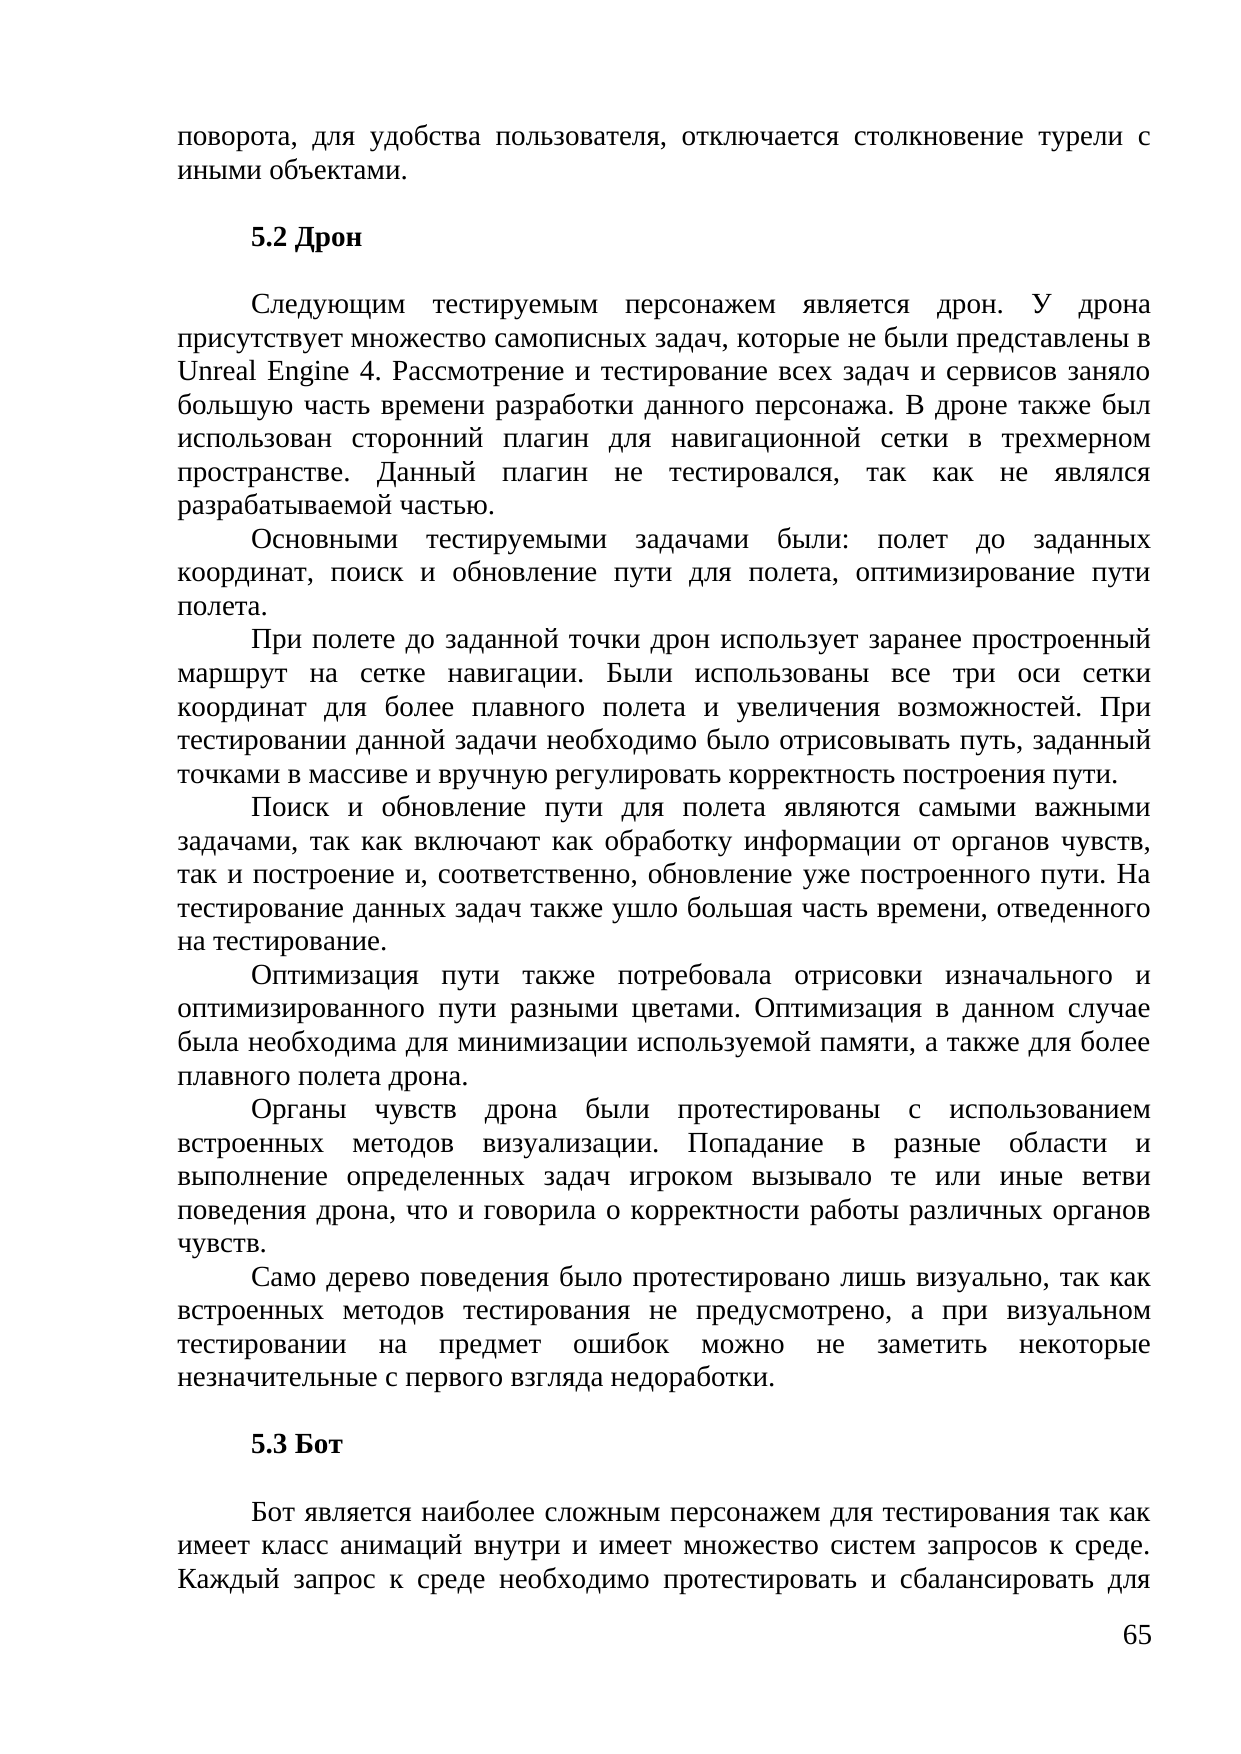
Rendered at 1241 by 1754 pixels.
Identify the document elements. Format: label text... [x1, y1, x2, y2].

text Поиск и обновление пути для полета являются самыми важными задачами, так как включают как обработку информации от органов чувств, так и построение и, соответственно, обновление уже построенного пути. На тестирование данных задач также ушло большая часть времени, отведенного на тестирование. [177, 789, 1152, 957]
text Само дерево поведения было протестировано лишь визуально, так как встроенных методов тестирования не предусмотрено, а при визуальном тестировании на предмет ошибок можно не заметить некоторые незначительные с первого взгляда недоработки. [177, 1259, 1152, 1393]
text При полете до заданной точки дрон использует заранее простроенный маршрут на сетке навигации. Были использованы все три оси сетки координат для более плавного полета и увеличения возможностей. При тестировании данной задачи необходимо было отрисовывать путь, заданный точками в массиве и вручную регулировать корректность построения пути. [177, 622, 1152, 789]
text Основными тестируемыми задачами были: полет до заданных координат, поиск и обновление пути для полета, оптимизирование пути полета. [177, 521, 1152, 622]
text 5.3 Бот [177, 1427, 1152, 1460]
text Следующим тестируемым персонажем является дрон. У дрона присутствует множество самописных задач, которые не были представлены в Unreal Engine 4. Рассмотрение и тестирование всех задач и сервисов заняло большую часть времени разработки данного персонажа. В дроне также был использован сторонний плагин для навигационной сетки в трехмерном пространстве. Данный плагин не тестировался, так как не являлся разрабатываемой частью. [177, 286, 1152, 521]
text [177, 1494, 1152, 1594]
text 5.2 Дрон [177, 219, 1152, 253]
text Органы чувств дрона были протестированы с использованием встроенных методов визуализации. Попадание в разные области и выполнение определенных задач игроком вызывало те или иные ветви поведения дрона, что и говорила о корректности работы различных органов чувств. [177, 1091, 1152, 1259]
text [177, 118, 1152, 186]
text Оптимизация пути также потребовала отрисовки изначального и оптимизированного пути разными цветами. Оптимизация в данном случае была необходима для минимизации используемой памяти, а также для более плавного полета дрона. [177, 957, 1152, 1091]
